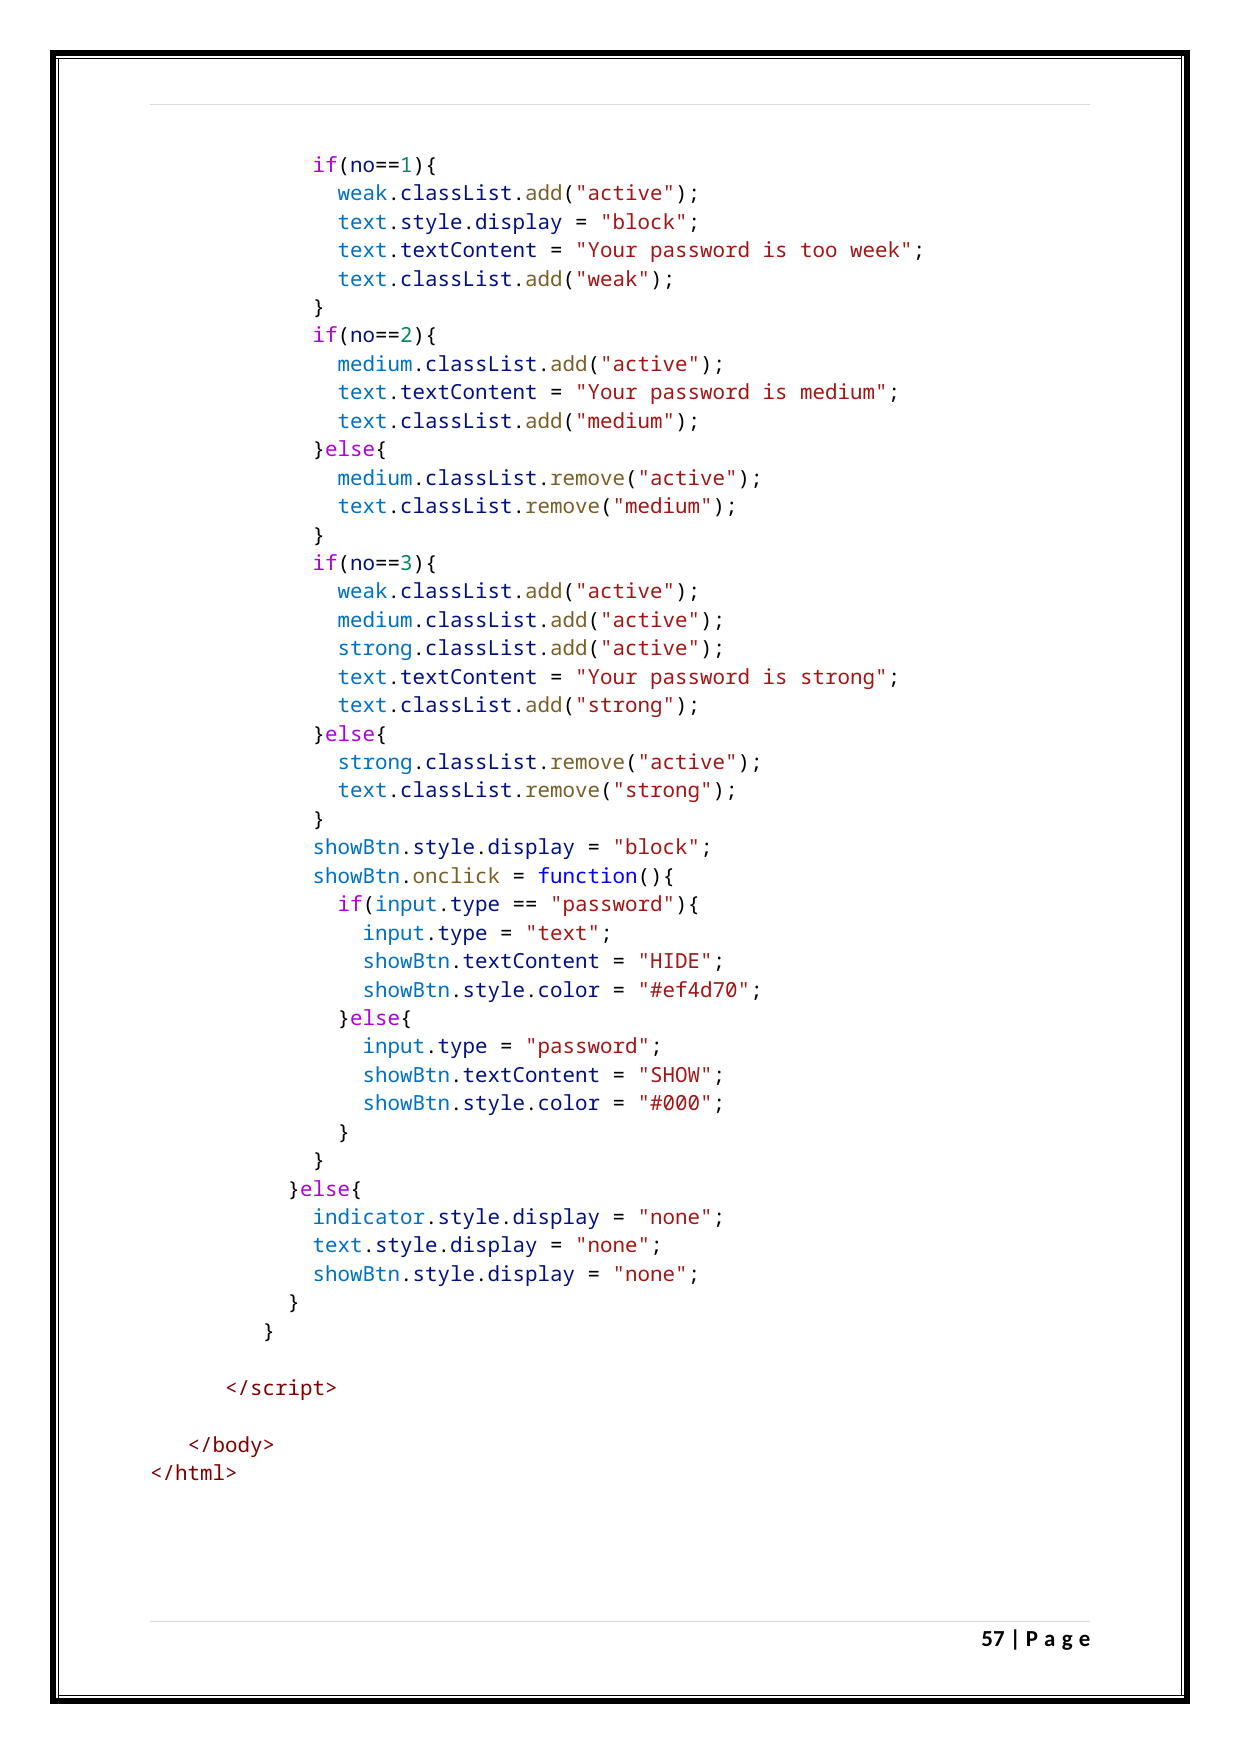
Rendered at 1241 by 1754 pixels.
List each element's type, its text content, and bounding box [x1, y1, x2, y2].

text showBtn.onclick = function(){ [150, 861, 1090, 889]
text text.classList.remove("strong"); [150, 776, 1090, 804]
text }else{ [150, 1003, 1090, 1032]
text weak.classList.add("active"); [150, 178, 1090, 207]
text text.classList.add("strong"); [150, 690, 1090, 719]
text } [150, 1117, 1090, 1145]
text }else{ [150, 434, 1090, 463]
text if(no==2){ [150, 321, 1090, 349]
text }else{ [150, 1174, 1090, 1202]
text weak.classList.add("active"); [150, 577, 1090, 605]
text text.textContent = "Your password is medium"; [150, 377, 1090, 406]
text </html> [150, 1458, 1090, 1487]
text showBtn.textContent = "HIDE"; [150, 946, 1090, 975]
text showBtn.style.color = "#ef4d70"; [150, 975, 1090, 1003]
text medium.classList.add("active"); [150, 605, 1090, 633]
text showBtn.textContent = "SHOW"; [150, 1060, 1090, 1088]
text text.textContent = "Your password is strong"; [150, 662, 1090, 690]
text strong.classList.remove("active"); [150, 747, 1090, 776]
text text.style.display = "none"; [150, 1231, 1090, 1259]
text } [150, 1316, 1090, 1344]
text input.type = "text"; [150, 918, 1090, 946]
text if(no==1){ [150, 150, 1090, 178]
text showBtn.style.color = "#000"; [150, 1088, 1090, 1117]
text } [150, 804, 1090, 832]
text showBtn.style.display = "block"; [150, 832, 1090, 861]
text } [150, 1145, 1090, 1174]
text if(no==3){ [150, 548, 1090, 577]
text showBtn.style.display = "none"; [150, 1259, 1090, 1287]
text text.style.display = "block"; [150, 207, 1090, 235]
text text.classList.remove("medium"); [150, 491, 1090, 520]
text if(input.type == "password"){ [150, 889, 1090, 918]
text </script> [150, 1373, 1090, 1401]
text } [150, 292, 1090, 321]
text indicator.style.display = "none"; [150, 1202, 1090, 1231]
text medium.classList.add("active"); [150, 349, 1090, 377]
text strong.classList.add("active"); [150, 633, 1090, 662]
text }else{ [150, 719, 1090, 747]
text text.classList.add("medium"); [150, 406, 1090, 434]
text </body> [150, 1430, 1090, 1458]
text medium.classList.remove("active"); [150, 463, 1090, 491]
text } [150, 520, 1090, 548]
text text.textContent = "Your password is too week"; [150, 235, 1090, 264]
text text.classList.add("weak"); [150, 264, 1090, 292]
text input.type = "password"; [150, 1032, 1090, 1060]
text } [150, 1287, 1090, 1316]
